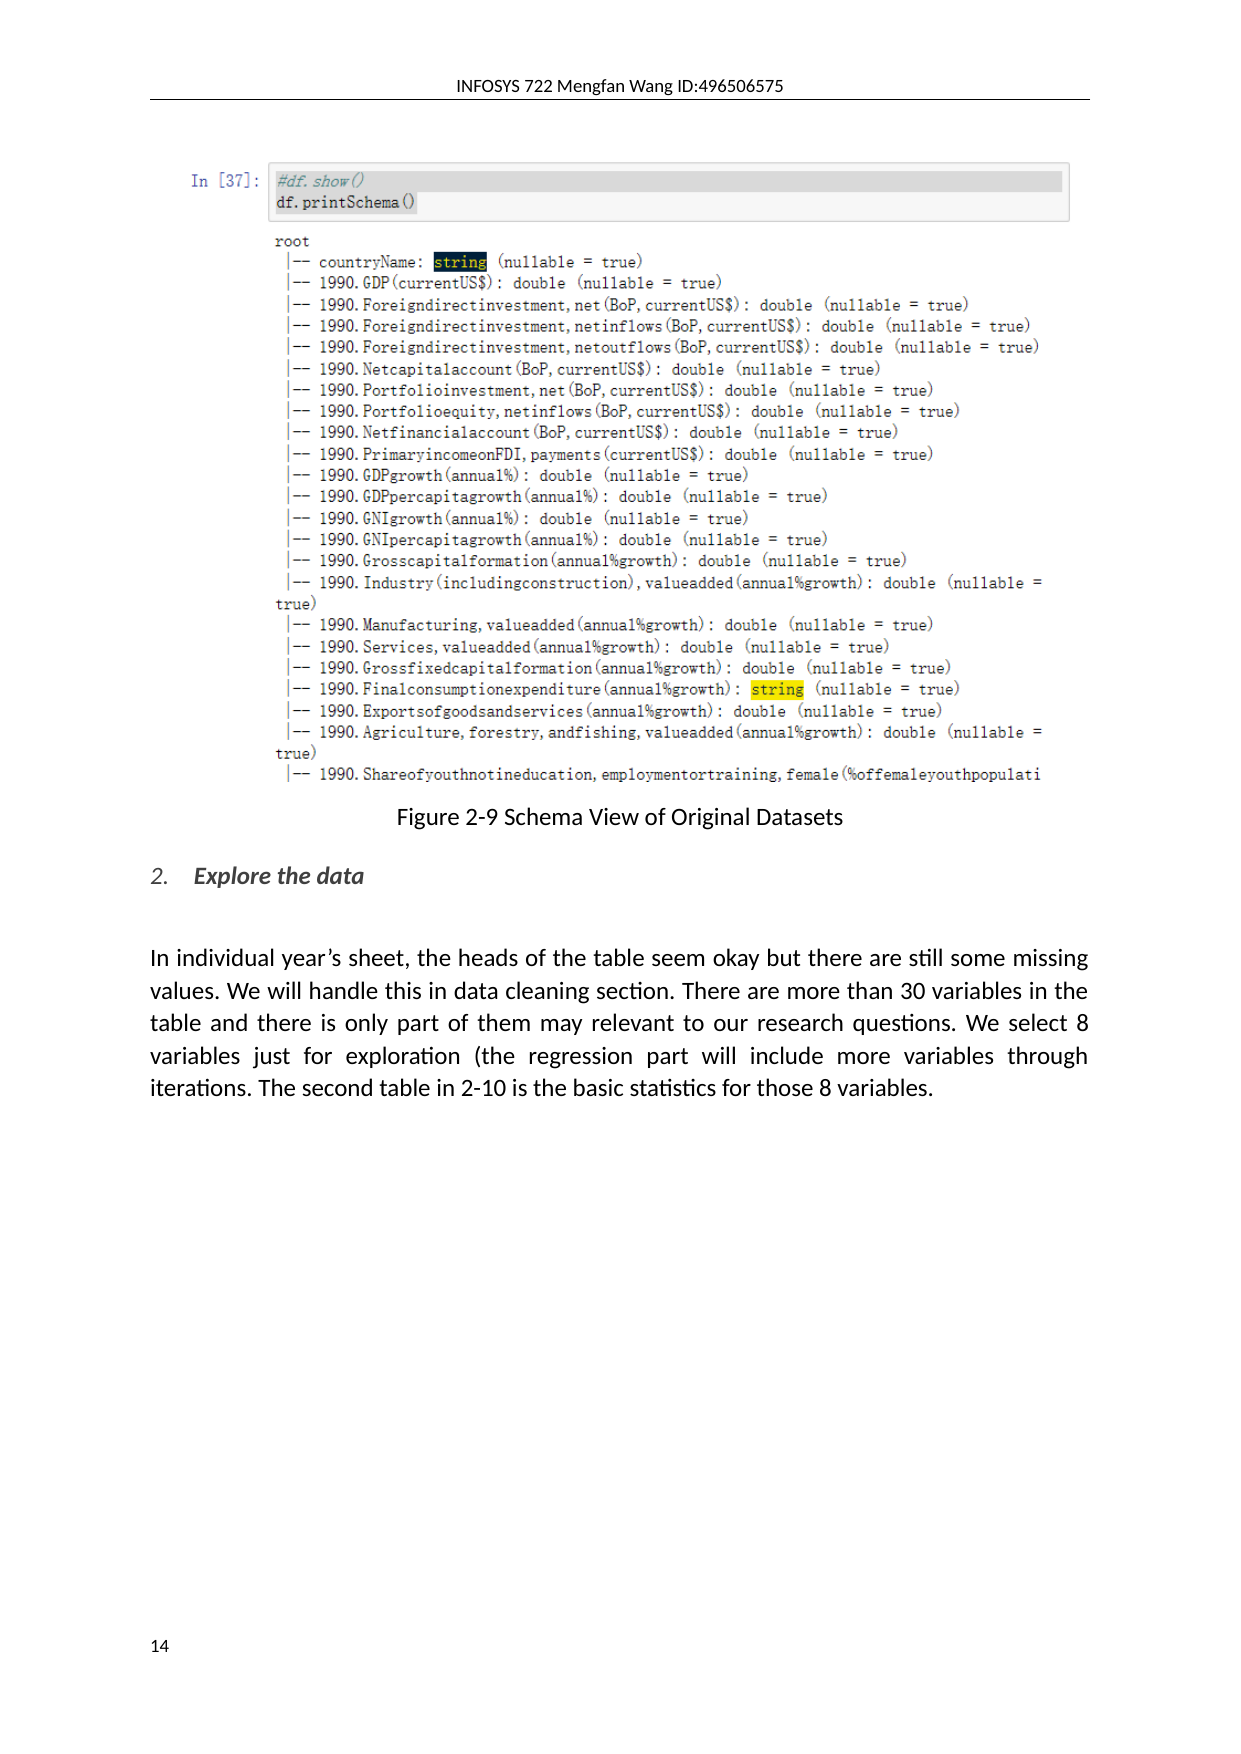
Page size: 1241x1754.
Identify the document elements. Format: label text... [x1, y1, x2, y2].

text In individual year’s sheet, the heads of the table seem okay but there are still some missing values. We will handle this in data cleaning section. There are more than 30 variables in the table and there is only part of them may relevant to our research questions. We select 8 variables just for exploration (the regression part will include more variables through iterations. The second table in 2-10 is the basic statistics for those 8 variables. [150, 941, 1090, 1104]
picture [150, 150, 1091, 782]
subtitle Explore the data [150, 859, 1090, 892]
text Figure 2-9 Schema View of Original Datasets [150, 800, 1090, 832]
